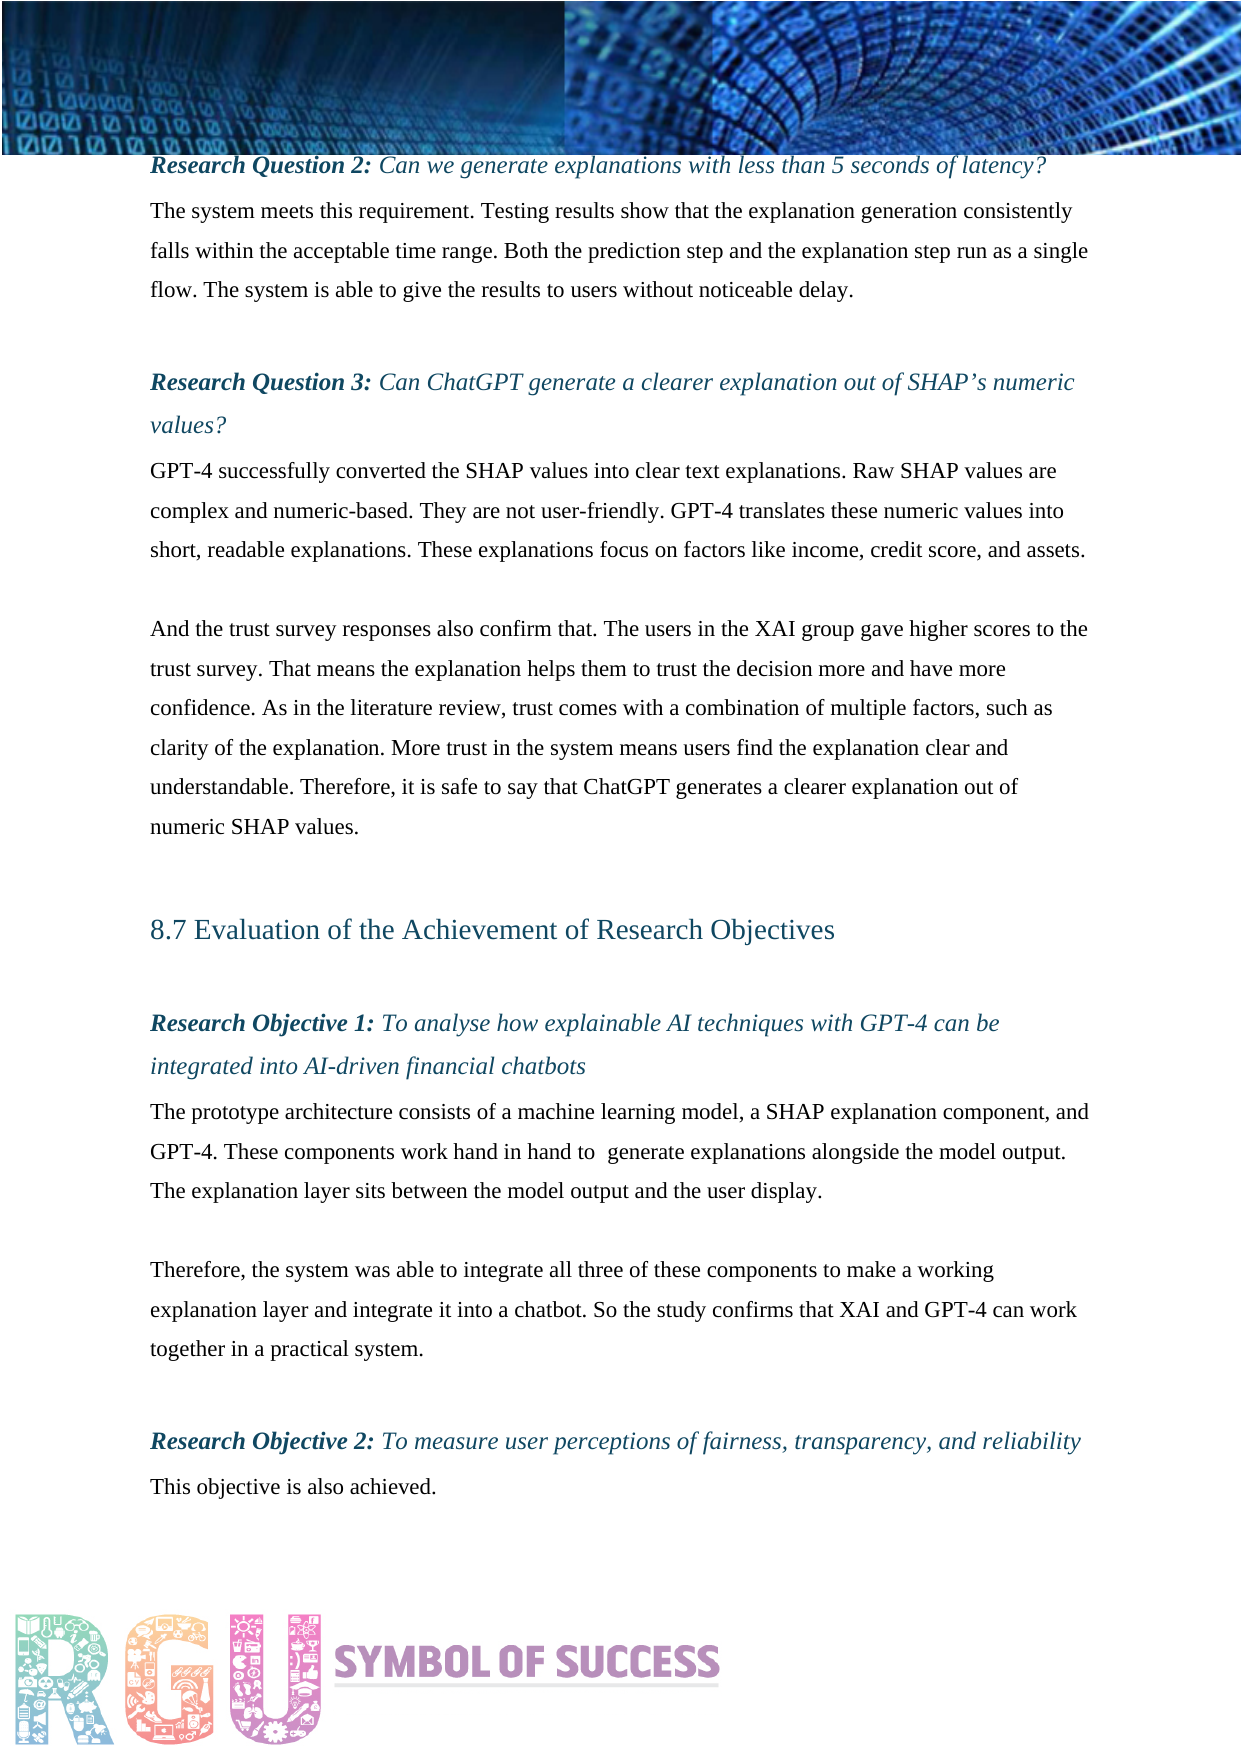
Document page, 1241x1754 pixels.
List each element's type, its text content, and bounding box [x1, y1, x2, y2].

subtitle Research Objective 2: To measure user perceptions of fairness, transparency, and reliability [150, 1426, 1090, 1455]
text GPT-4 successfully converted the SHAP values into clear text explanations. Raw SHAP values are complex and numeric-based. They are not user-friendly. GPT-4 translates these numeric values into short, readable explanations. These explanations focus on factors like income, credit score, and assets. [150, 458, 1090, 563]
text And the trust survey responses also confirm that. The users in the XAI group gave higher scores to the trust survey. That means the explanation helps them to trust the decision more and have more confidence. As in the literature review, trust comes with a combination of multiple factors, such as clarity of the explanation. More trust in the system means users find the explanation clear and understandable. Therefore, it is safe to say that ChatGPT generates a clearer explanation out of numeric SHAP values. [150, 616, 1090, 839]
text The prototype architecture consists of a machine learning model, a SHAP explanation component, and GPT-4. These components work hand in hand to generate explanations alongside the model output. The explanation layer sits between the model output and the user display. [150, 1098, 1090, 1204]
text The system meets this requirement. Testing results show that the explanation generation consistently falls within the acceptable time range. Both the prediction step and the explanation step run as a single flow. The system is able to give the results to users without noticeable delay. [150, 197, 1090, 303]
subtitle Research Objective 1: To analyse how explainable AI techniques with GPT-4 can be integrated into AI-driven financial chatbots [150, 1008, 1090, 1080]
subtitle Research Question 3: Can ChatGPT generate a clearer explanation out of SHAP’s numeric values? [150, 367, 1090, 439]
text This objective is also achieved. [150, 1473, 1090, 1500]
subtitle 8.7 Evaluation of the Achievement of Research Objectives [150, 912, 1090, 946]
subtitle Research Question 2: Can we generate explanations with less than 5 seconds of latency? [150, 150, 1090, 179]
picture [2, 1, 1241, 155]
text Therefore, the system was able to integrate all three of these components to make a working explanation layer and integrate it into a chatbot. So the study confirms that XAI and GPT-4 can work together in a practical system. [150, 1256, 1090, 1362]
subtitle Trust survey storage [1, 1603, 733, 1754]
